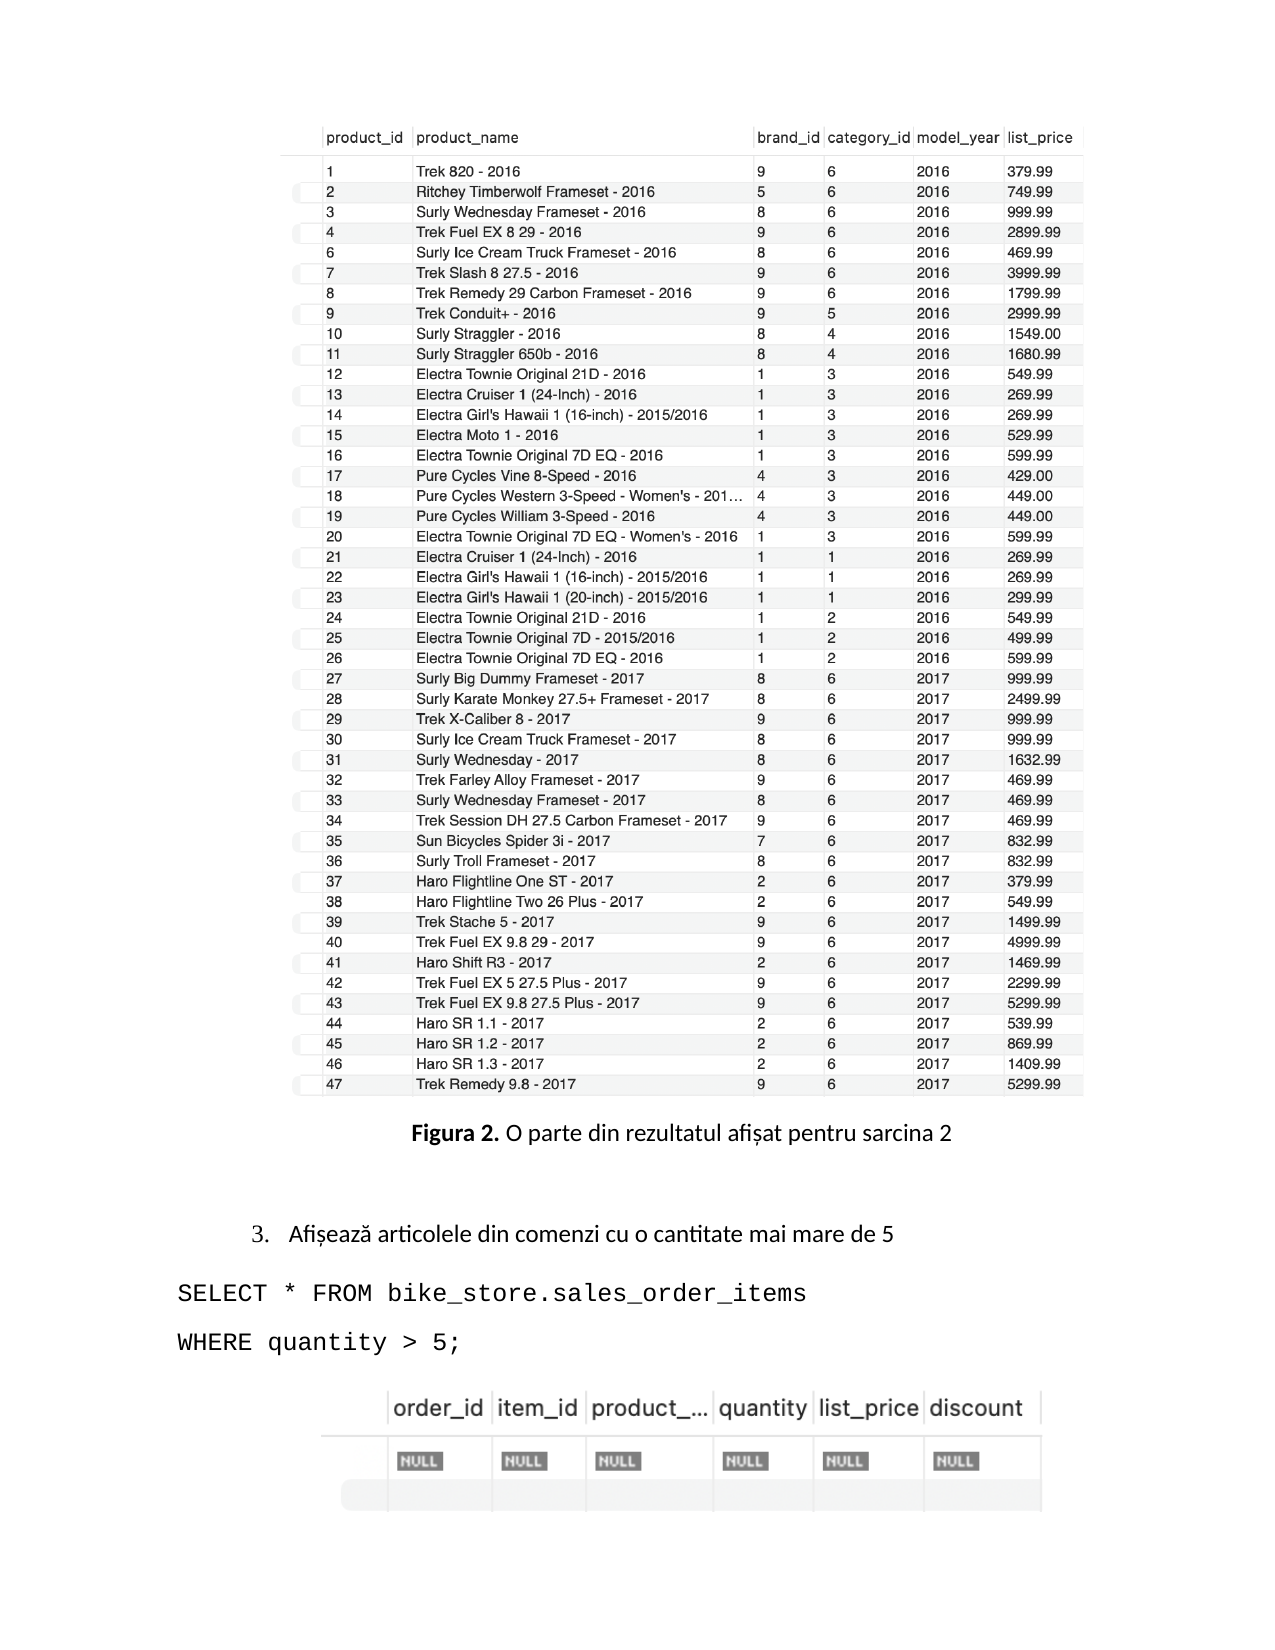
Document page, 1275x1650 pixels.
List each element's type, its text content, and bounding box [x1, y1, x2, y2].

list Afișează articolele din comenzi cu o cantitate mai mare de 5 [251, 1218, 1186, 1249]
text WHERE quantity > 5; [177, 1330, 1186, 1358]
text Figura 2. O parte din rezultatul afișat pentru sarcina 2 [177, 1117, 1186, 1148]
text SELECT * FROM bike_store.sales_order_items [177, 1281, 1186, 1309]
picture [280, 118, 1084, 1097]
picture [321, 1379, 1043, 1512]
